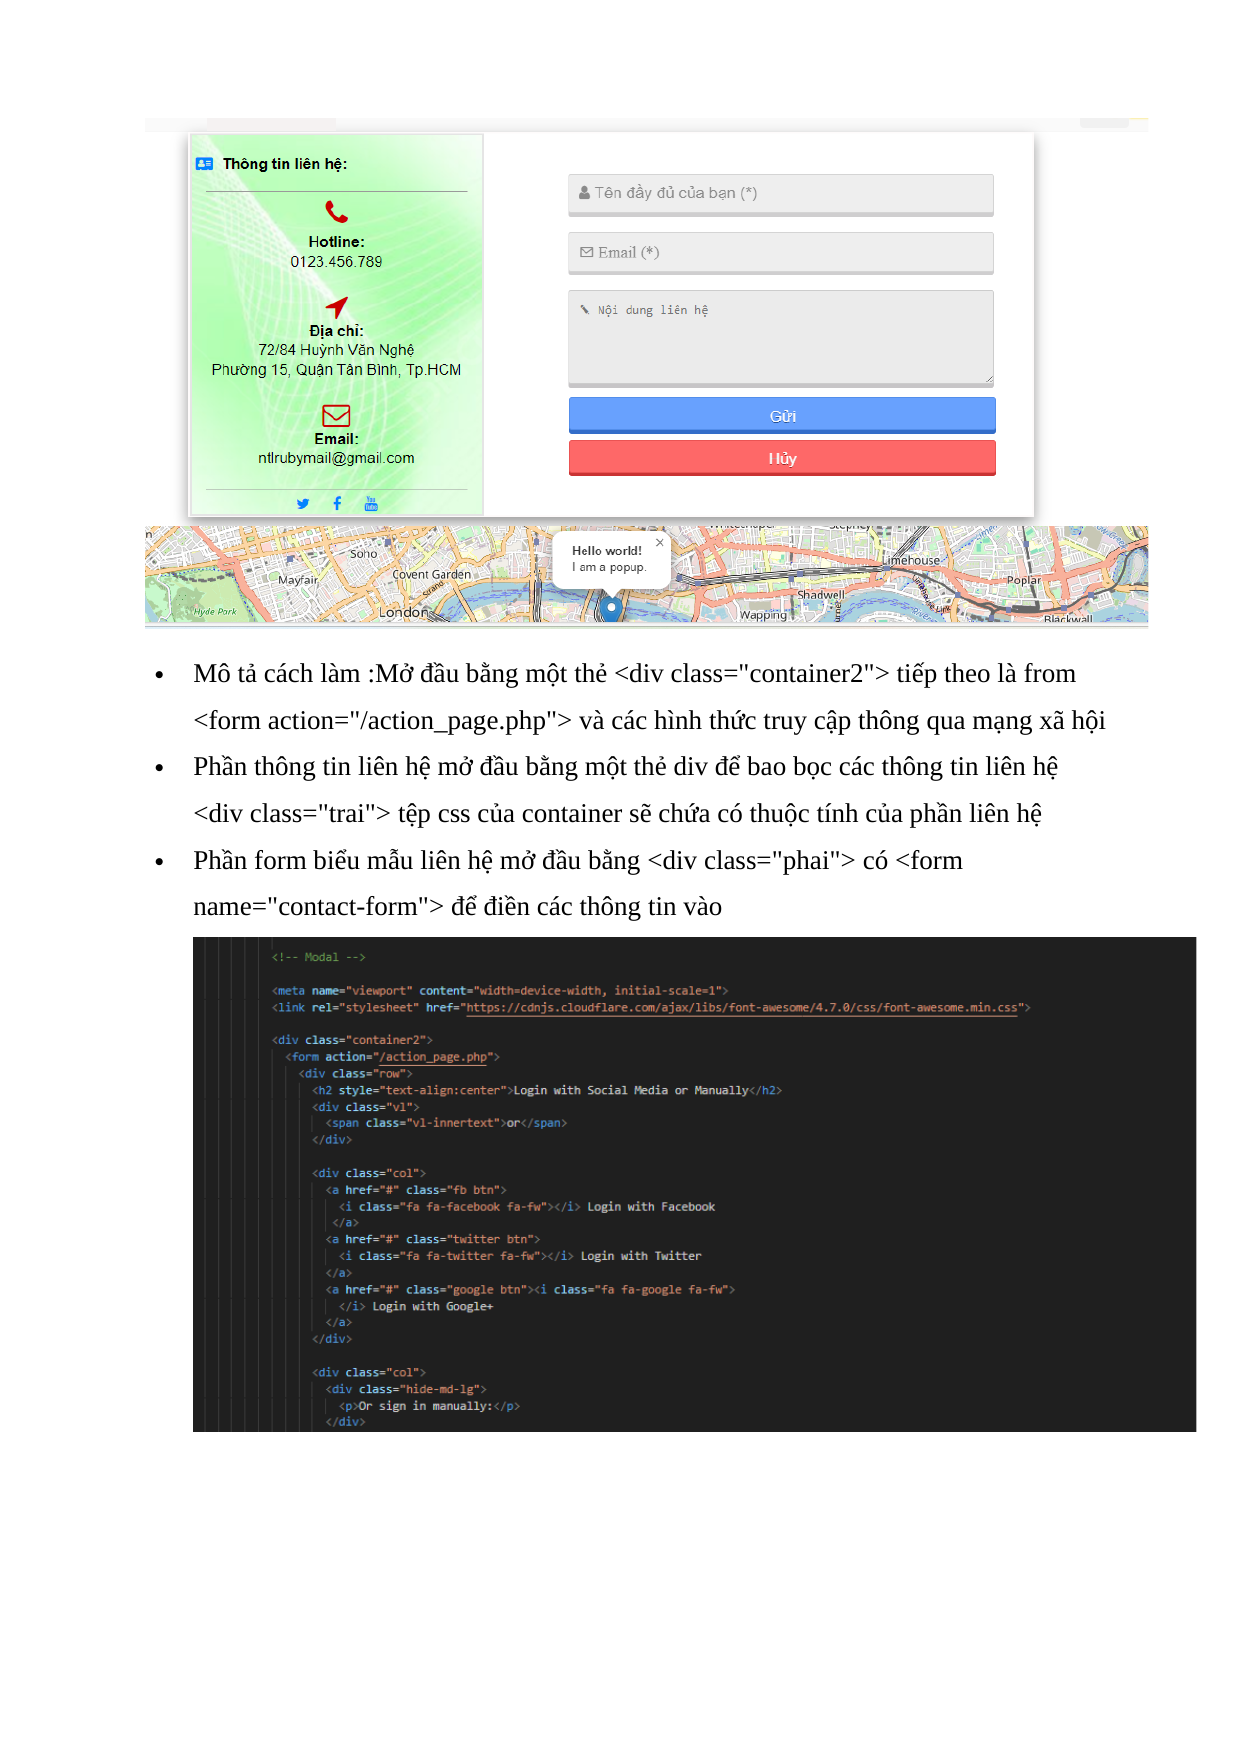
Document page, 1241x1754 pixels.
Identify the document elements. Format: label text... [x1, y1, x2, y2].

list Phần form biểu mẫu liên hệ mở đầu bằng <div class="phai"> có <form name="contact-form"> để điền các thông tin vào [156, 844, 1122, 922]
picture [193, 937, 1197, 1432]
list Mô tả cách làm :Mở đầu bằng một thẻ <div class="container2"> tiếp theo là from <form action="/action_page.php"> và các hình thức truy cập thông qua mạng xã hội [156, 657, 1122, 735]
picture [145, 118, 1149, 629]
list Phần thông tin liên hệ mở đầu bằng một thẻ div để bao bọc các thông tin liên hệ <div class="trai"> tệp css của container sẽ chứa có thuộc tính của phần liên hệ [156, 751, 1122, 828]
